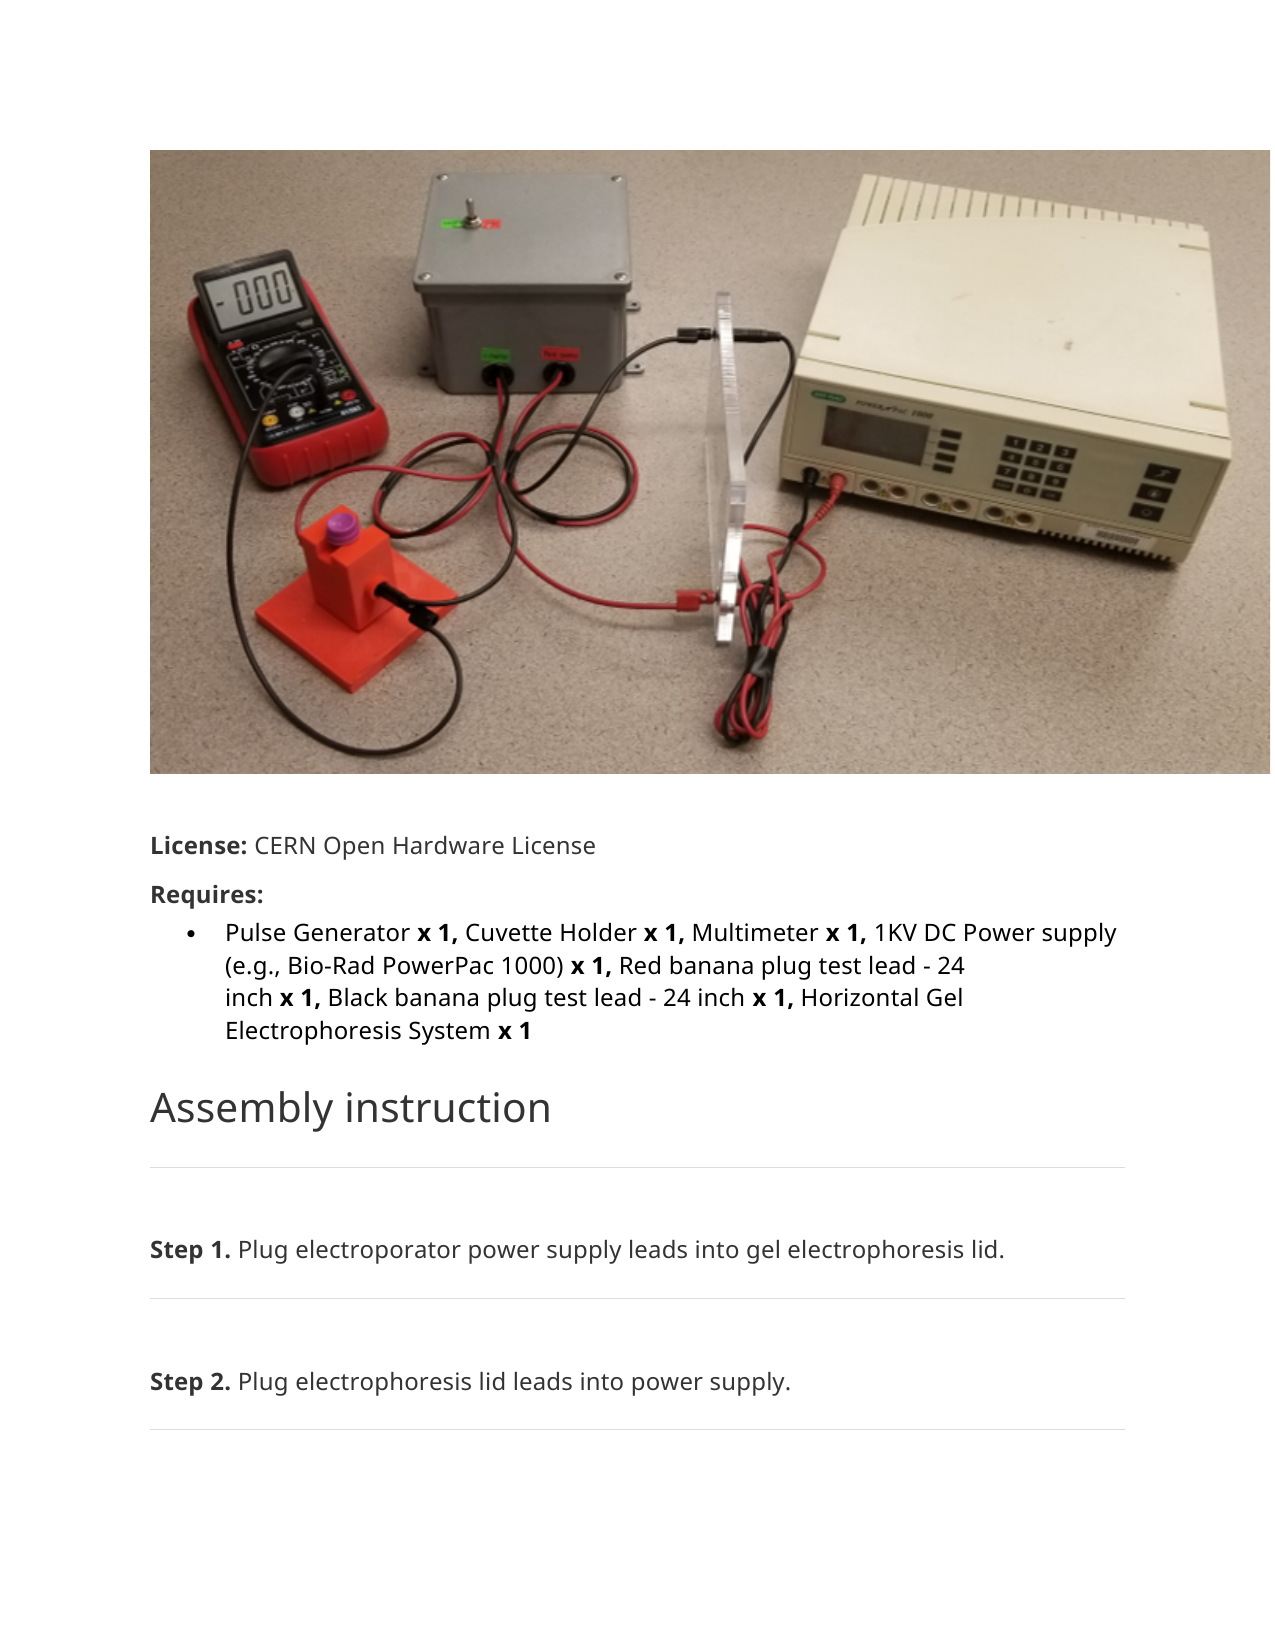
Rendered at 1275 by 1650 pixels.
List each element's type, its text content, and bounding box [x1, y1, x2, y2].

text License: CERN Open Hardware License [150, 829, 1125, 862]
text Requires: [150, 878, 1125, 911]
list Pulse Generator x 1, Cuvette Holder x 1, Multimeter x 1, 1KV DC Power supply (e.g., Bio-Rad PowerPac 1000) x 1, Red banana plug test lead - 24 inch x 1, Black banana plug test lead - 24 inch x 1, Horizontal Gel Electrophoresis System x 1 [187, 916, 1125, 1046]
picture [150, 150, 1271, 774]
text Step 1. Plug electroporator power supply leads into gel electrophoresis lid. [150, 1233, 1125, 1266]
text Assembly instruction [150, 1079, 1125, 1134]
text Step 2. Plug electrophoresis lid leads into power supply. [150, 1364, 1125, 1397]
